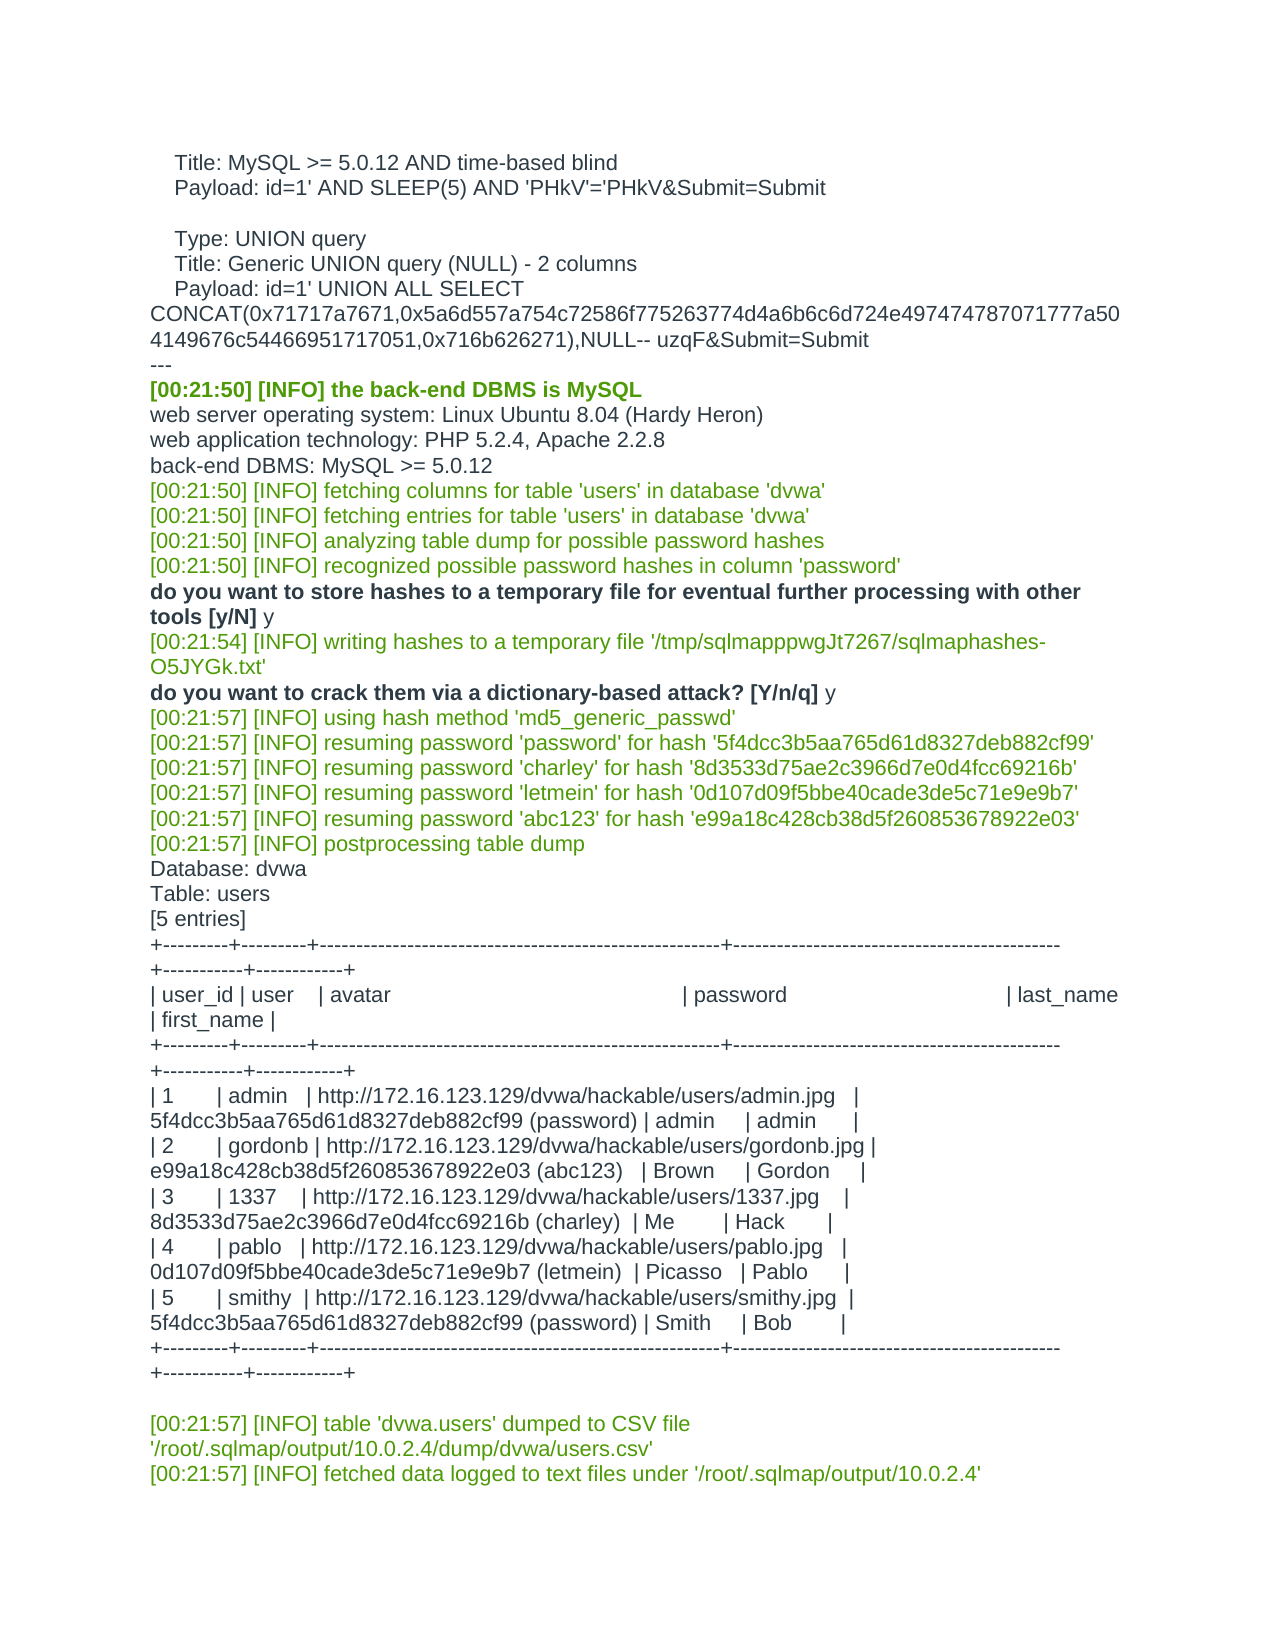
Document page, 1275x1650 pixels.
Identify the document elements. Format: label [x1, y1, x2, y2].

text [150, 150, 1125, 1486]
